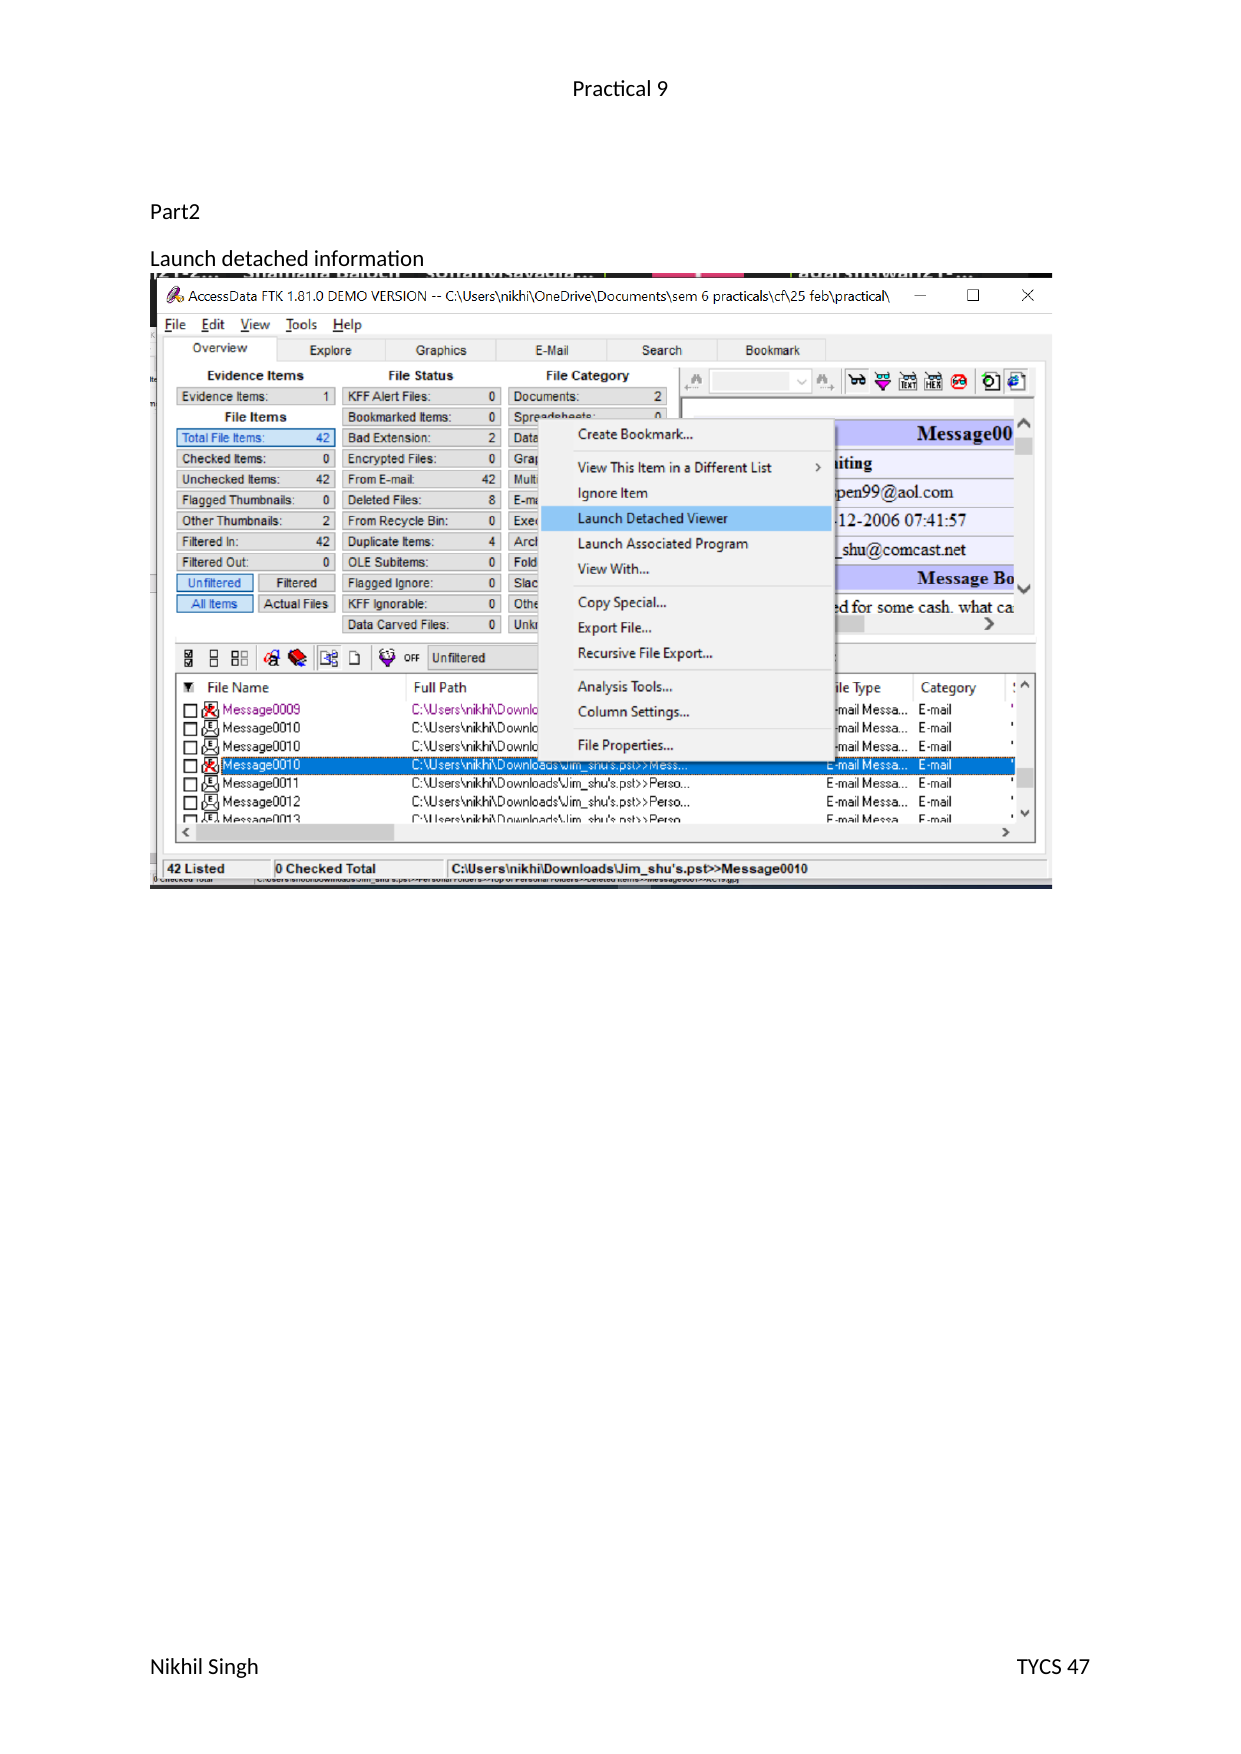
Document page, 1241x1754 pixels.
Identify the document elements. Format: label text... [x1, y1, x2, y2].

picture [150, 273, 1053, 889]
text Part2 [150, 197, 1090, 225]
